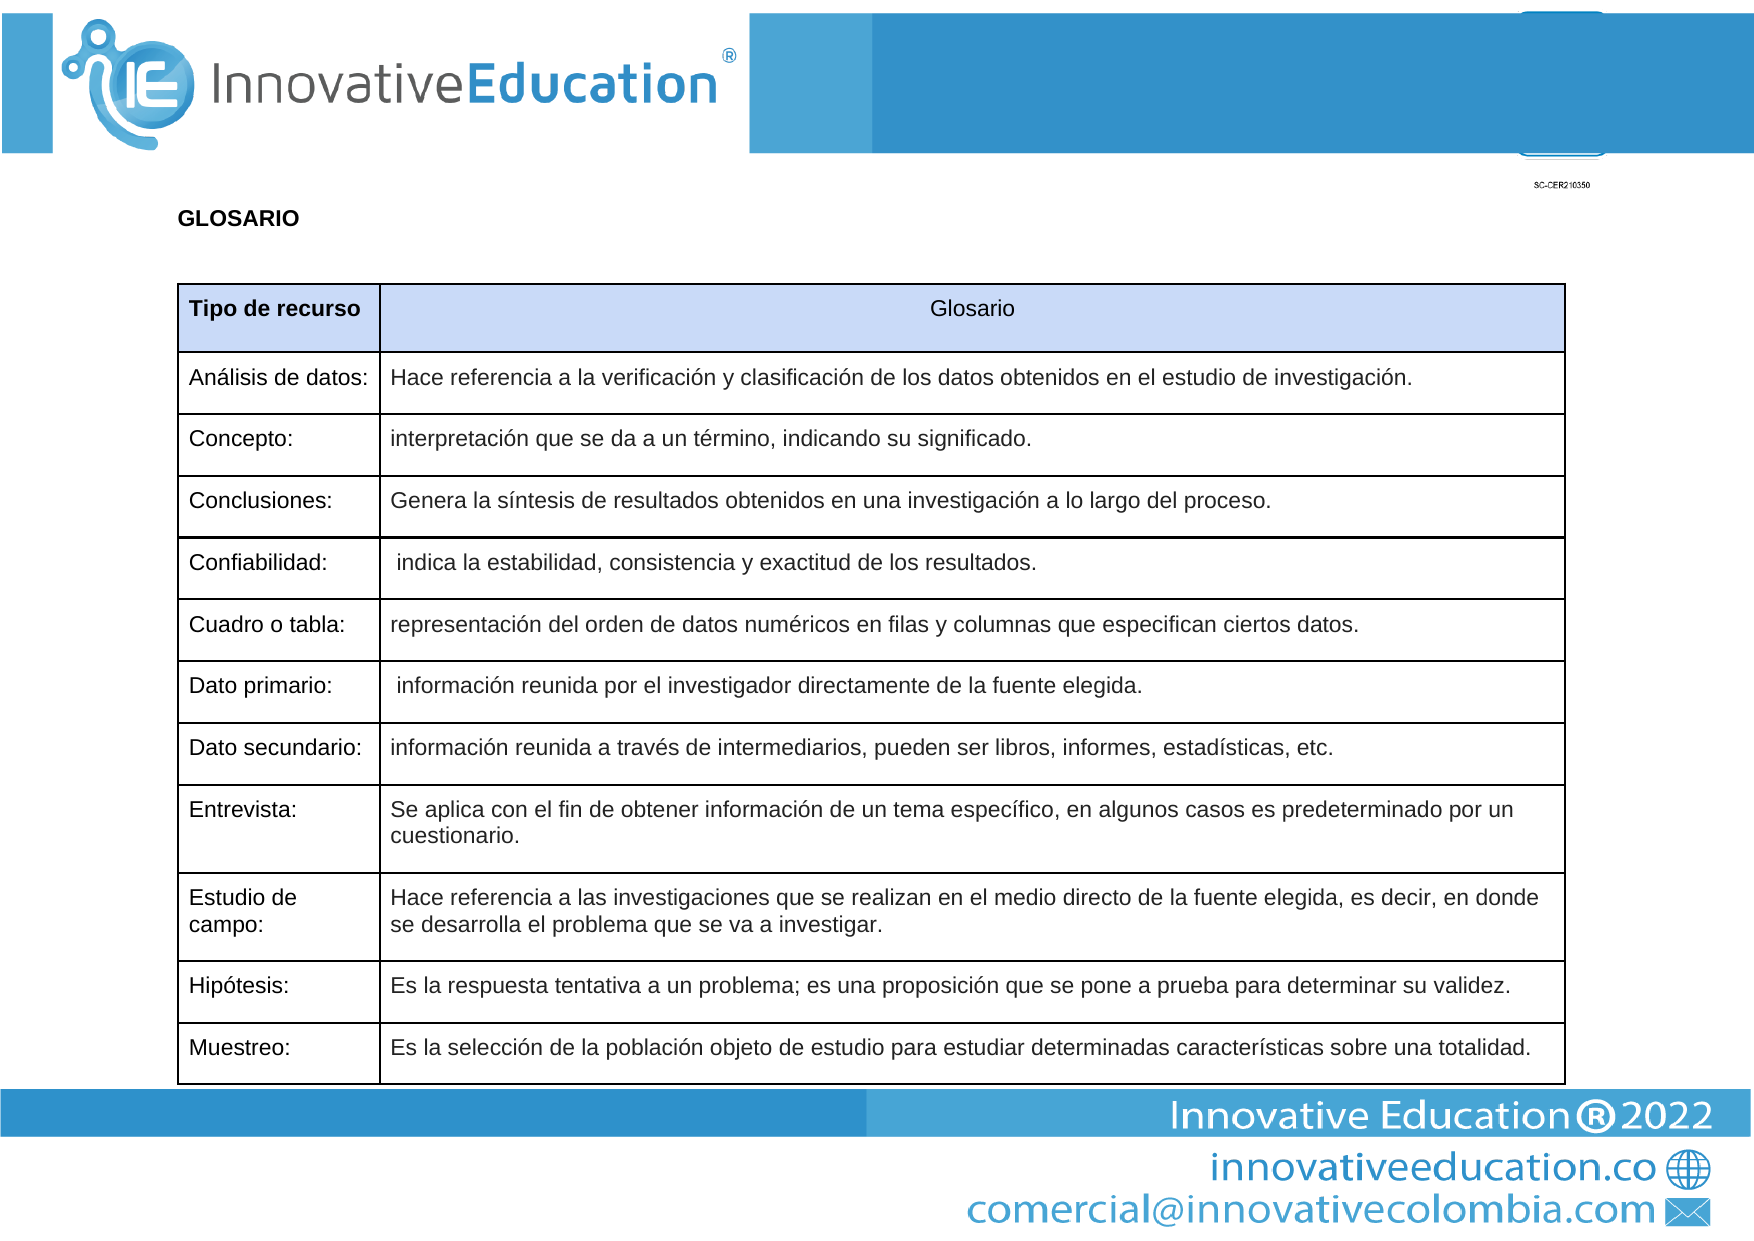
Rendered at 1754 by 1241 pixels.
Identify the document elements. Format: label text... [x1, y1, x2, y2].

table_header Glosario [381, 285, 1564, 351]
table_cell Entrevista: [179, 786, 379, 872]
table_cell Conclusiones: [179, 477, 379, 536]
table_cell Cuadro o tabla: [179, 600, 379, 660]
table_cell interpretación que se da a un término, indicando su significado. [381, 415, 1564, 475]
table_cell Genera la síntesis de resultados obtenidos en una investigación a lo largo del proceso. [381, 477, 1564, 536]
table_cell Dato secundario: [179, 724, 379, 783]
table_cell información reunida por el investigador directamente de la fuente elegida. [381, 662, 1564, 722]
table_cell indica la estabilidad, consistencia y exactitud de los resultados. [381, 539, 1564, 598]
picture [2, 0, 1754, 191]
text GLOSARIO [177, 205, 1577, 231]
table_cell Dato primario: [179, 662, 379, 722]
table_cell Hace referencia a la verificación y clasificación de los datos obtenidos en el estudio de investigación. [381, 353, 1564, 413]
table_cell Confiabilidad: [179, 539, 379, 598]
table_cell Hipótesis: [179, 962, 379, 1022]
table_cell información reunida a través de intermediarios, pueden ser libros, informes, estadísticas, etc. [381, 724, 1564, 783]
table_cell Se aplica con el fin de obtener información de un tema específico, en algunos casos es predeterminado por un cuestionario. [381, 786, 1564, 872]
table_cell Hace referencia a las investigaciones que se realizan en el medio directo de la fuente elegida, es decir, en donde se desarrolla el problema que se va a investigar. [381, 874, 1564, 960]
table_header Tipo de recurso [179, 285, 379, 351]
table_cell Muestreo: [179, 1024, 379, 1083]
table_cell Análisis de datos: [179, 353, 379, 413]
table_cell representación del orden de datos numéricos en filas y columnas que especifican ciertos datos. [381, 600, 1564, 660]
picture [0, 1087, 1751, 1233]
table_cell Estudio de campo: [179, 874, 379, 960]
table_cell Es la selección de la población objeto de estudio para estudiar determinadas características sobre una totalidad. [381, 1024, 1564, 1083]
table_cell Es la respuesta tentativa a un problema; es una proposición que se pone a prueba para determinar su validez. [381, 962, 1564, 1022]
table_cell Concepto: [179, 415, 379, 475]
